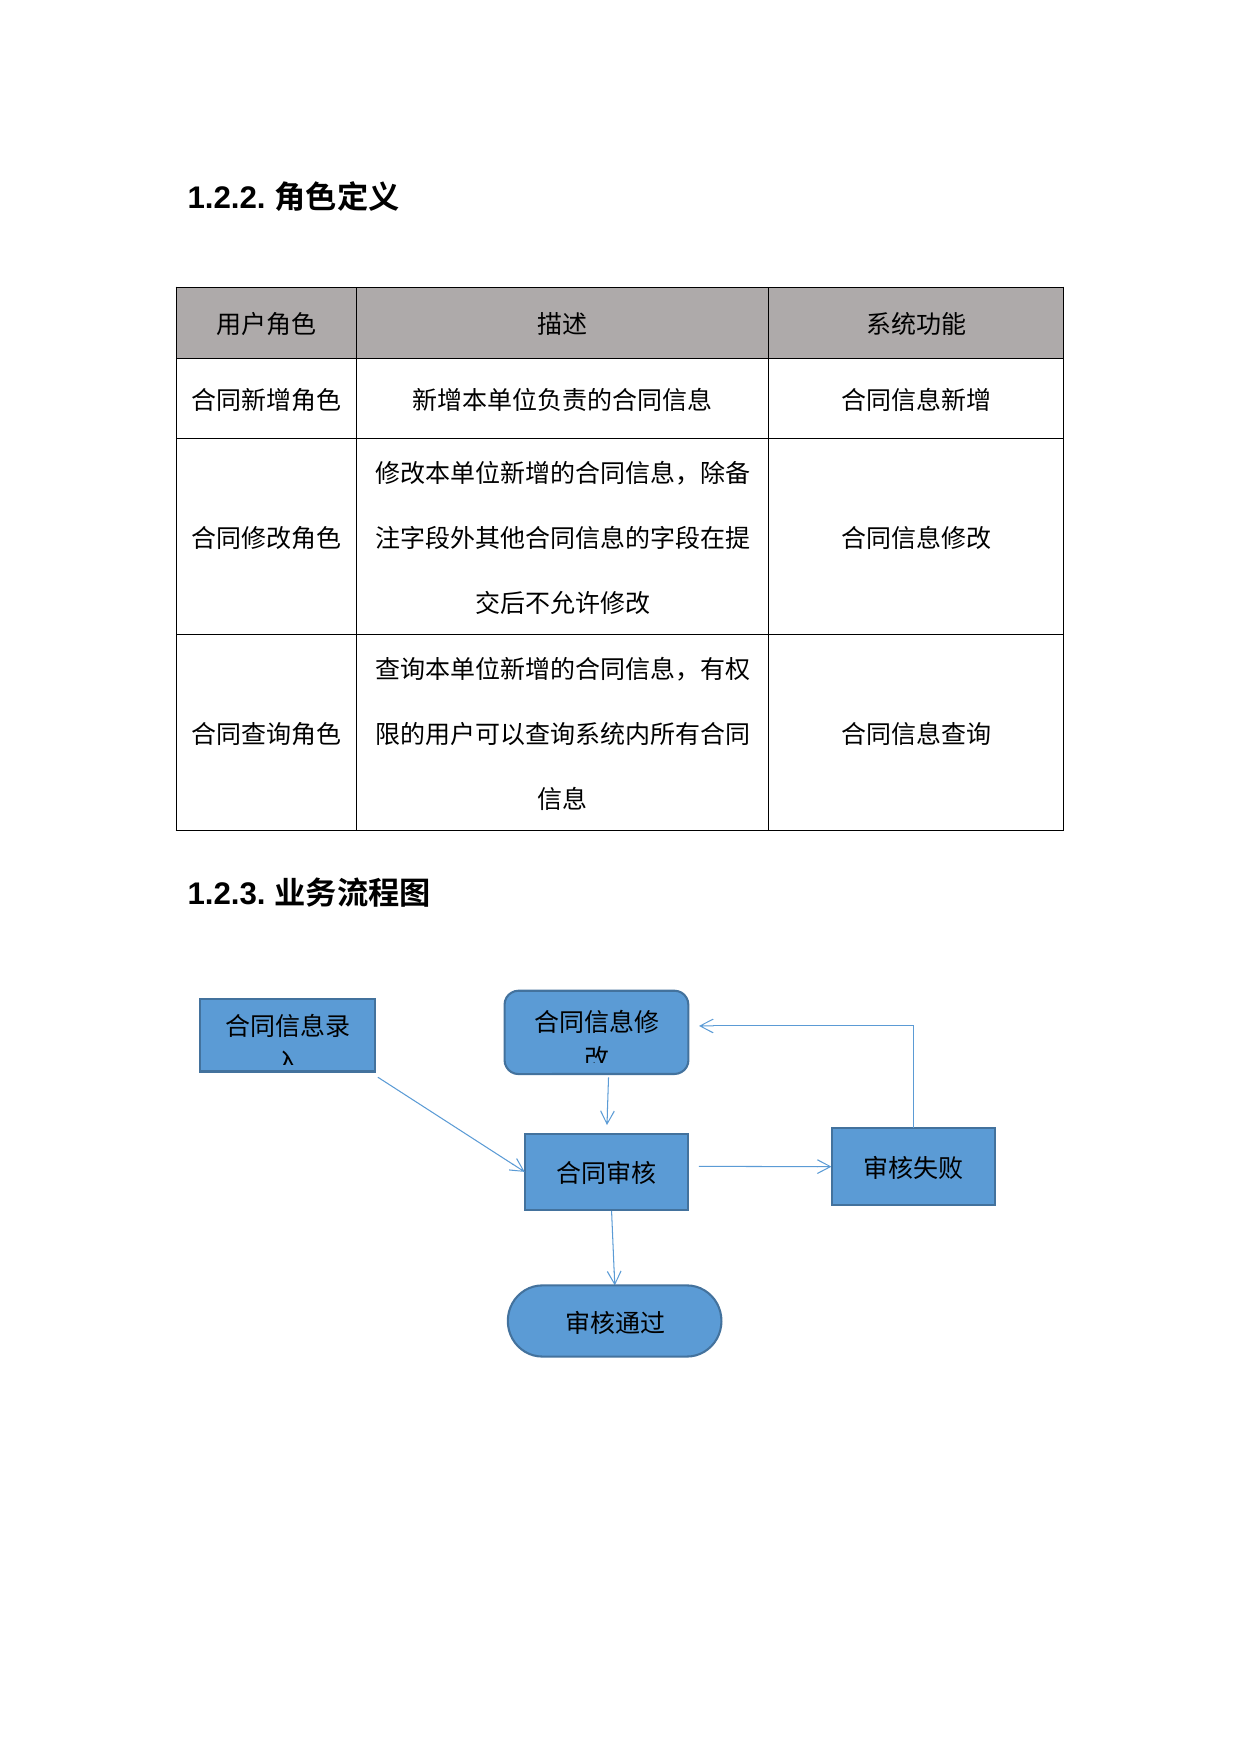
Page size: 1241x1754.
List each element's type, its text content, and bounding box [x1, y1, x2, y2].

table_cell 合同信息查询 [769, 635, 1063, 830]
table_cell 修改本单位新增的合同信息，除备注字段外其他合同信息的字段在提交后不允许修改 [357, 439, 768, 634]
table_header 用户角色 [177, 288, 356, 358]
table_cell 合同查询角色 [177, 635, 356, 830]
subtitle 1.2.3. 业务流程图 [187, 858, 1053, 923]
table_cell 合同信息修改 [769, 439, 1063, 634]
table_cell 合同信息新增 [769, 359, 1063, 438]
table_cell 查询本单位新增的合同信息，有权限的用户可以查询系统内所有合同信息 [357, 635, 768, 830]
subtitle 1.2.2. 角色定义 [187, 162, 1053, 227]
table_cell 合同修改角色 [177, 439, 356, 634]
table_cell 合同新增角色 [177, 359, 356, 438]
table_cell 新增本单位负责的合同信息 [357, 359, 768, 438]
table_header 系统功能 [769, 288, 1063, 358]
table_header 描述 [357, 288, 768, 358]
